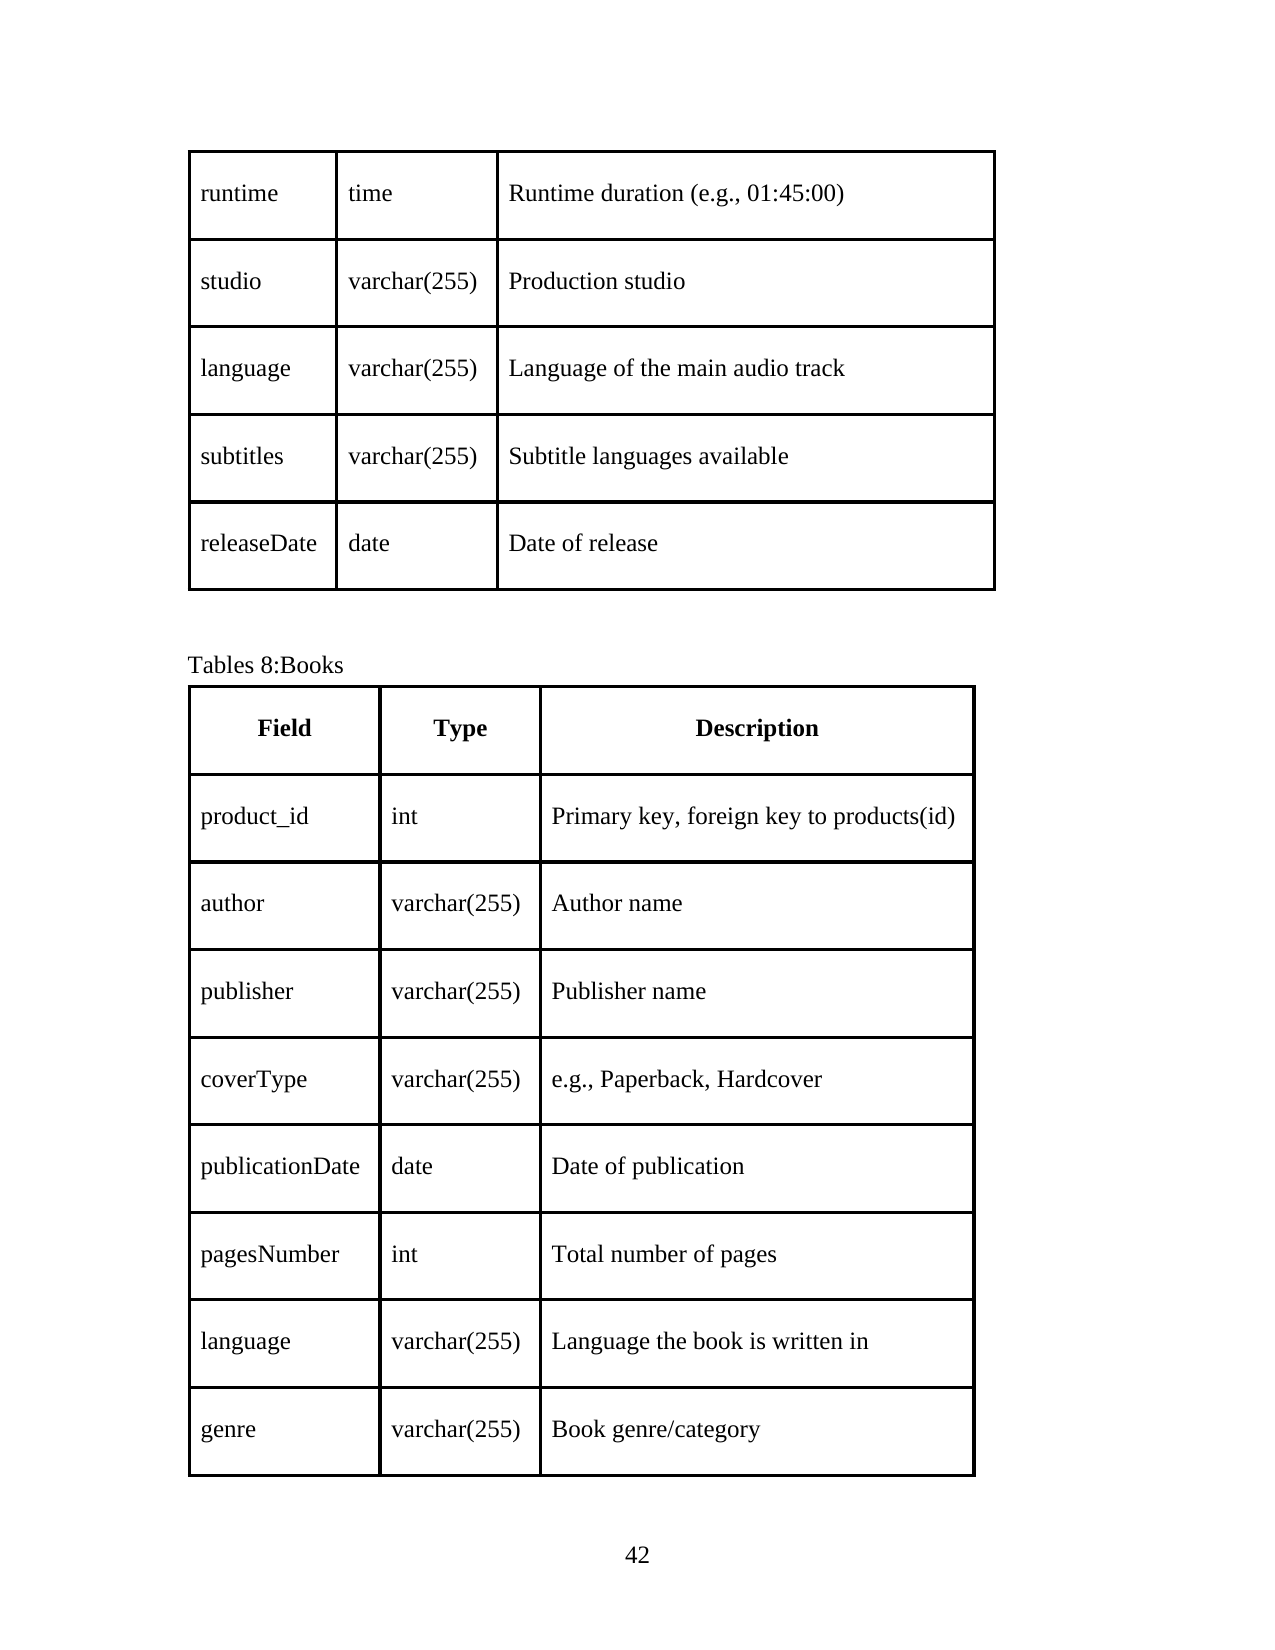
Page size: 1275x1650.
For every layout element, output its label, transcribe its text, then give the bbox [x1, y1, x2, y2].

table_cell varchar(255) [338, 328, 496, 413]
table_cell varchar(255) [338, 416, 496, 500]
table_cell Primary key, foreign key to products(id) [542, 776, 972, 860]
table_cell author [191, 864, 378, 948]
table_cell publisher [191, 951, 378, 1036]
text Tables 8:Books [187, 651, 1087, 679]
table_cell e.g., Paperback, Hardcover [542, 1039, 972, 1123]
table_cell varchar(255) [382, 951, 539, 1036]
table_cell Date of release [499, 504, 993, 588]
table_cell int [382, 1214, 539, 1298]
table_cell varchar(255) [382, 1389, 539, 1473]
table_cell Language of the main audio track [499, 328, 993, 413]
table_cell Book genre/category [542, 1389, 972, 1473]
table_cell varchar(255) [382, 1039, 539, 1123]
table_cell date [382, 1126, 539, 1211]
table_header Type [382, 688, 539, 773]
table_cell studio [191, 241, 335, 325]
table_cell varchar(255) [338, 241, 496, 325]
table_cell varchar(255) [382, 1301, 539, 1386]
table_cell pagesNumber [191, 1214, 378, 1298]
table_cell runtime [191, 153, 335, 238]
table_cell Language the book is written in [542, 1301, 972, 1386]
table_cell varchar(255) [382, 864, 539, 948]
table_cell Production studio [499, 241, 993, 325]
table_cell int [382, 776, 539, 860]
table_header Description [542, 688, 972, 773]
table_cell Date of publication [542, 1126, 972, 1211]
table_cell coverType [191, 1039, 378, 1123]
table_cell genre [191, 1389, 378, 1473]
table_cell language [191, 1301, 378, 1386]
table_cell Runtime duration (e.g., 01:45:00) [499, 153, 993, 238]
table_cell publicationDate [191, 1126, 378, 1211]
table_cell Author name [542, 864, 972, 948]
table_cell Publisher name [542, 951, 972, 1036]
table_cell Total number of pages [542, 1214, 972, 1298]
table_cell date [338, 504, 496, 588]
table_cell Subtitle languages available [499, 416, 993, 500]
table_cell subtitles [191, 416, 335, 500]
table_header Field [191, 688, 378, 773]
table_cell language [191, 328, 335, 413]
table_cell product_id [191, 776, 378, 860]
table_cell time [338, 153, 496, 238]
table_cell releaseDate [191, 504, 335, 588]
